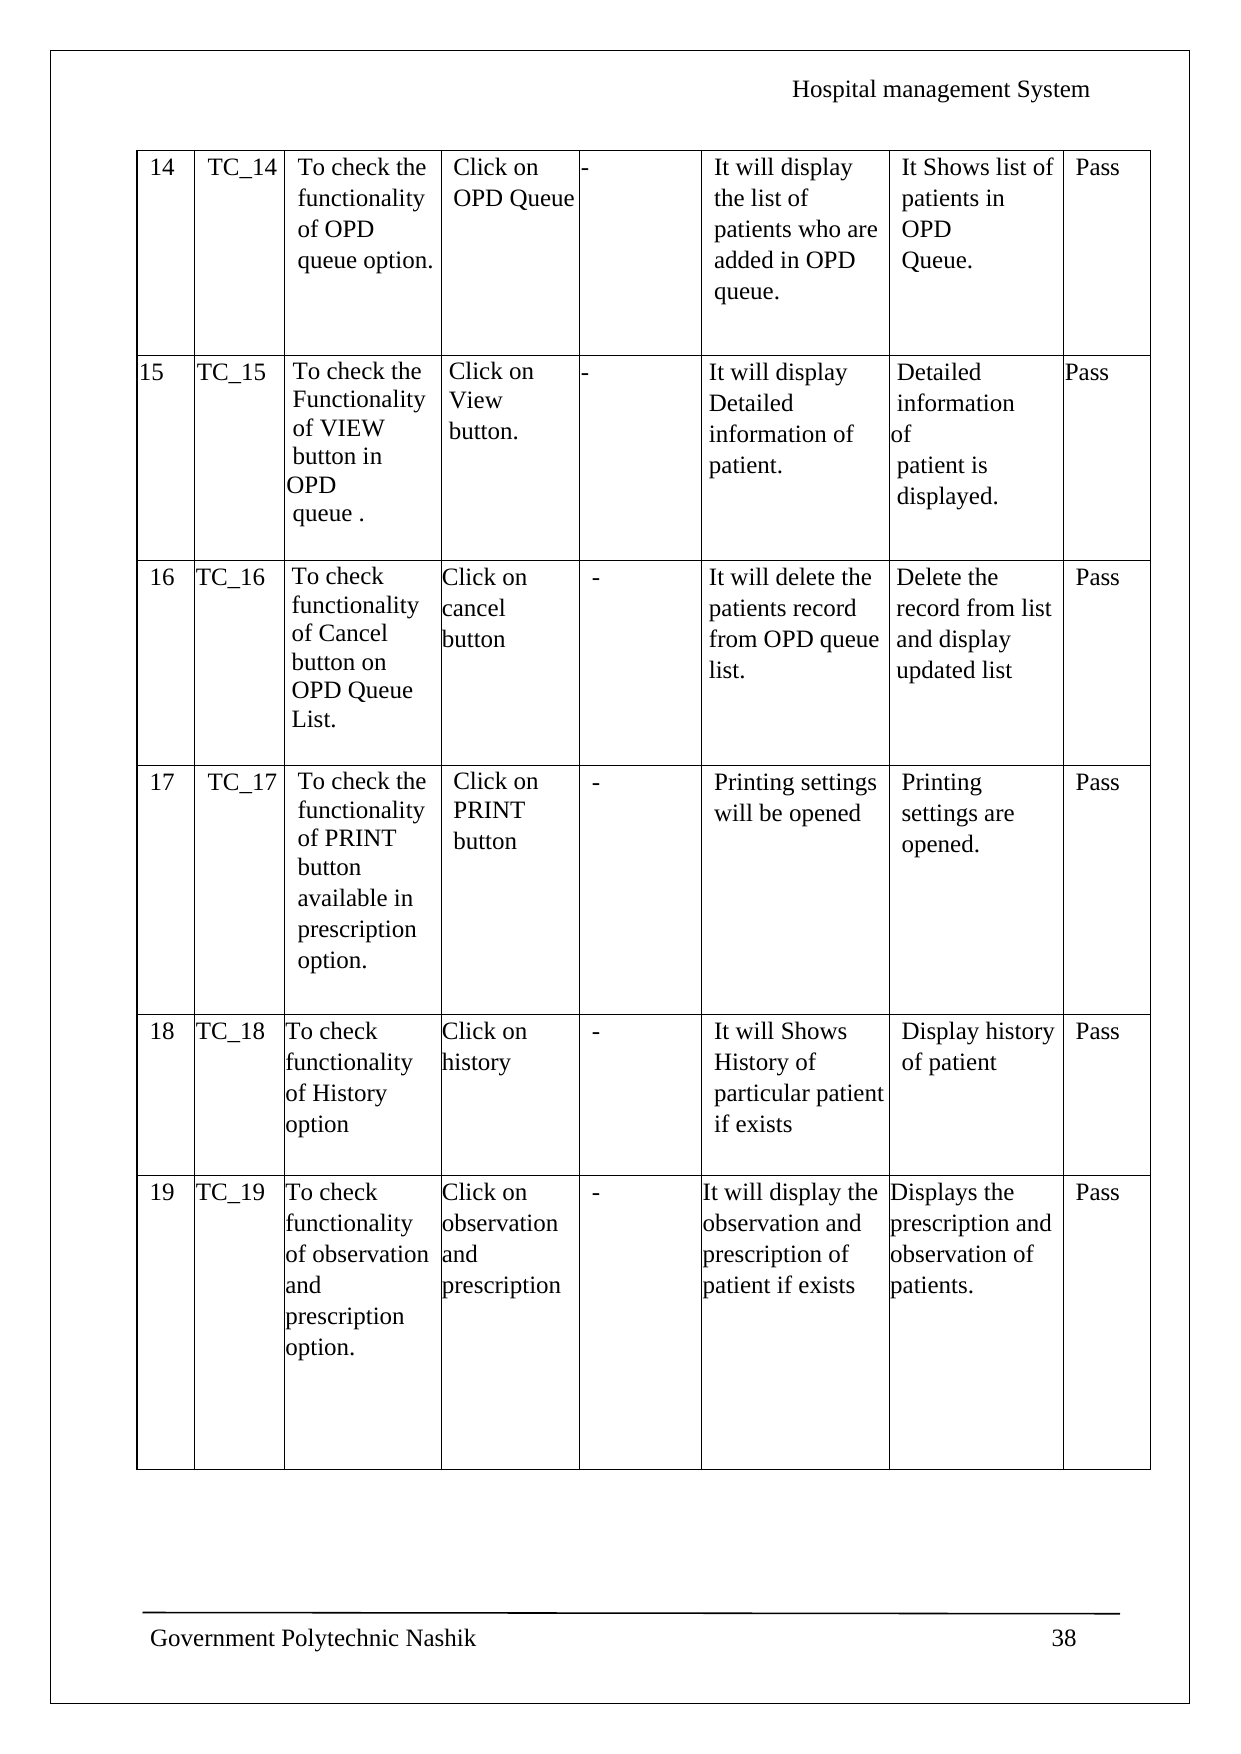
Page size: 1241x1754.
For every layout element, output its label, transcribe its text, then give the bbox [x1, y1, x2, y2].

table_cell Delete the record from list and display updated list [890, 561, 1063, 765]
table_cell To check functionality of Cancel button on OPD Queue List. [285, 561, 441, 765]
table_cell To check the functionality of OPD queue option. [285, 151, 441, 355]
table_cell TC_17 [195, 766, 284, 1014]
table_cell Display history of patient [890, 1015, 1063, 1175]
table_cell - [580, 1015, 701, 1175]
table_cell TC_16 [195, 561, 284, 765]
table_cell - [580, 1176, 701, 1469]
table_cell Click on View button. [442, 356, 579, 560]
table_cell Pass [1064, 356, 1150, 560]
table_cell TC_18 [195, 1015, 284, 1175]
table_cell It will delete the patients record from OPD queue list. [702, 561, 889, 765]
table_cell 16 [138, 561, 194, 765]
table_cell Click on cancel button [442, 561, 579, 765]
table_cell Detailed information of patient is displayed. [890, 356, 1063, 560]
table_cell TC_14 [195, 151, 284, 355]
table_cell Click on observation and prescription [442, 1176, 579, 1469]
table_cell To check functionality of History option [285, 1015, 441, 1175]
table_cell To check functionality of observation and prescription option. [285, 1176, 441, 1469]
table_cell 18 [138, 1015, 194, 1175]
table_cell - [580, 561, 701, 765]
table_cell It Shows list of patients in OPD Queue. [890, 151, 1063, 355]
table_cell Pass [1064, 766, 1150, 1014]
table_cell 15 [138, 356, 194, 560]
table_cell Click on history [442, 1015, 579, 1175]
table_cell Click on PRINT button [442, 766, 579, 1014]
table_cell It will display the observation and prescription of patient if exists [702, 1176, 889, 1469]
table_cell 14 [138, 151, 194, 355]
table_cell - [580, 151, 701, 355]
table_cell Pass [1064, 1176, 1150, 1469]
table_cell 17 [138, 766, 194, 1014]
table_cell It will display Detailed information of patient. [702, 356, 889, 560]
table_cell Click on OPD Queue [442, 151, 579, 355]
table_cell It will Shows History of particular patient if exists [702, 1015, 889, 1175]
table_cell - [580, 356, 701, 560]
table_cell Printing settings are opened. [890, 766, 1063, 1014]
table_cell TC_19 [195, 1176, 284, 1469]
table_cell - [580, 766, 701, 1014]
table_cell Printing settings will be opened [702, 766, 889, 1014]
table_cell 19 [138, 1176, 194, 1469]
table_cell TC_15 [195, 356, 284, 560]
table_cell Pass [1064, 1015, 1150, 1175]
table_cell Pass [1064, 561, 1150, 765]
table_cell It will display the list of patients who are added in OPD queue. [702, 151, 889, 355]
table_cell To check the functionality of PRINT button available in prescription option. [285, 766, 441, 1014]
table_cell Displays the prescription and observation of patients. [890, 1176, 1063, 1469]
table_cell Pass [1064, 151, 1150, 355]
table_cell To check the Functionality of VIEW button in OPD queue . [285, 356, 441, 560]
